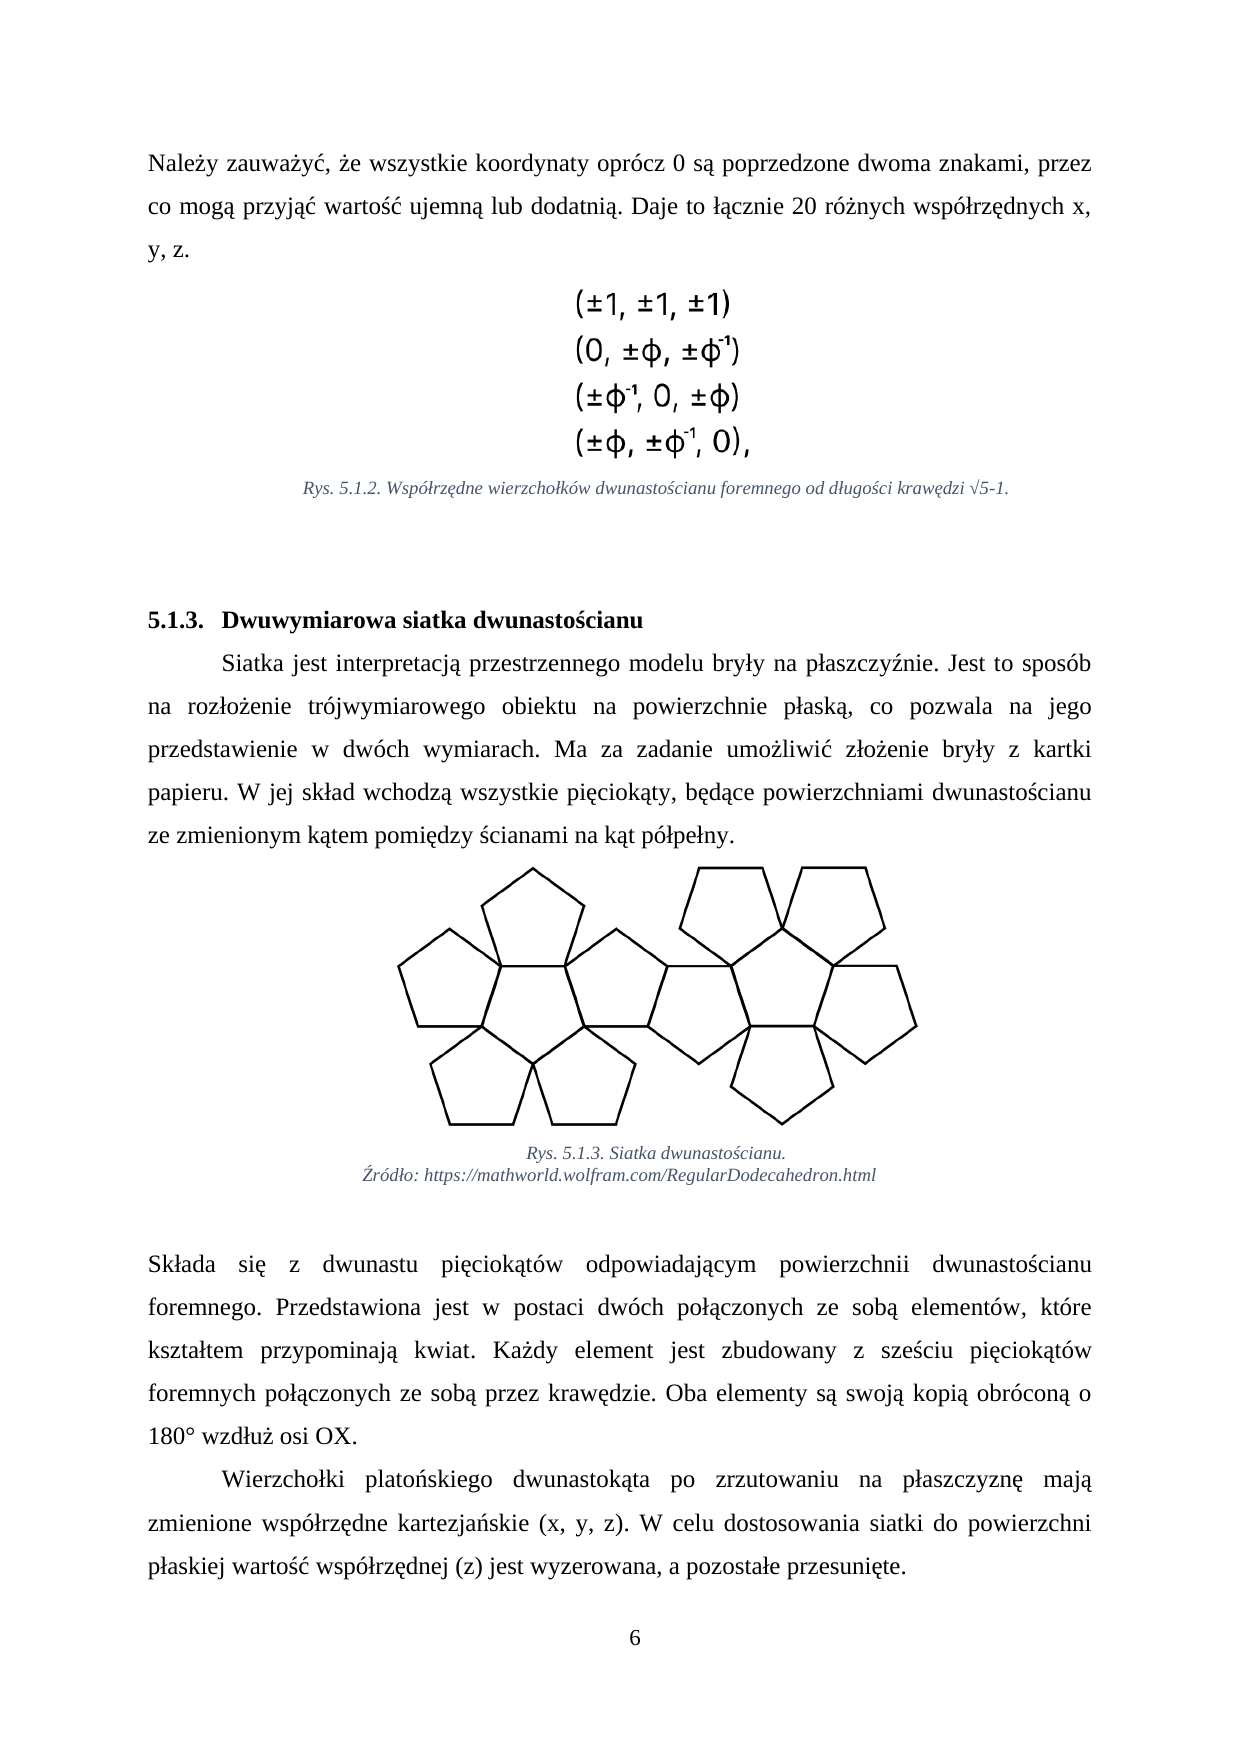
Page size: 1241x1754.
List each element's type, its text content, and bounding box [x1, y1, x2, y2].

picture [559, 277, 755, 463]
subtitle Dwuwymiarowa siatka dwunastościanu [148, 605, 1093, 634]
text Należy zauważyć, że wszystkie koordynaty oprócz 0 są poprzedzone dwoma znakami, przez co mogą przyjąć wartość ujemną lub dodatnią. Daje to łącznie 20 różnych współrzędnych x, y, z. [148, 148, 1093, 263]
text Wierzchołki platońskiego dwunastokąta po zrzutowaniu na płaszczyznę mają zmienione współrzędne kartezjańskie (x, y, z). W celu dostosowania siatki do powierzchni płaskiej wartość współrzędnej (z) jest wyzerowana, a pozostałe przesunięte. [148, 1464, 1093, 1579]
text Siatka jest interpretacją przestrzennego modelu bryły na płaszczyźnie. Jest to sposób na rozłożenie trójwymiarowego obiektu na powierzchnie płaską, co pozwala na jego przedstawienie w dwóch wymiarach. Ma za zadanie umożliwić złożenie bryły z kartki papieru. W jej skład wchodzą wszystkie pięciokąty, będące powierzchniami dwunastościanu ze zmienionym kątem pomiędzy ścianami na kąt półpełny. [148, 648, 1093, 849]
text Składa się z dwunastu pięciokątów odpowiadającym powierzchnii dwunastościanu foremnego. Przedstawiona jest w postaci dwóch połączonych ze sobą elementów, które kształtem przypominają kwiat. Każdy element jest zbudowany z sześciu pięciokątów foremnych połączonych ze sobą przez krawędzie. Oba elementy są swoją kopią obróconą o 180° wzdłuż osi OX. [148, 1249, 1093, 1450]
picture [392, 863, 922, 1128]
